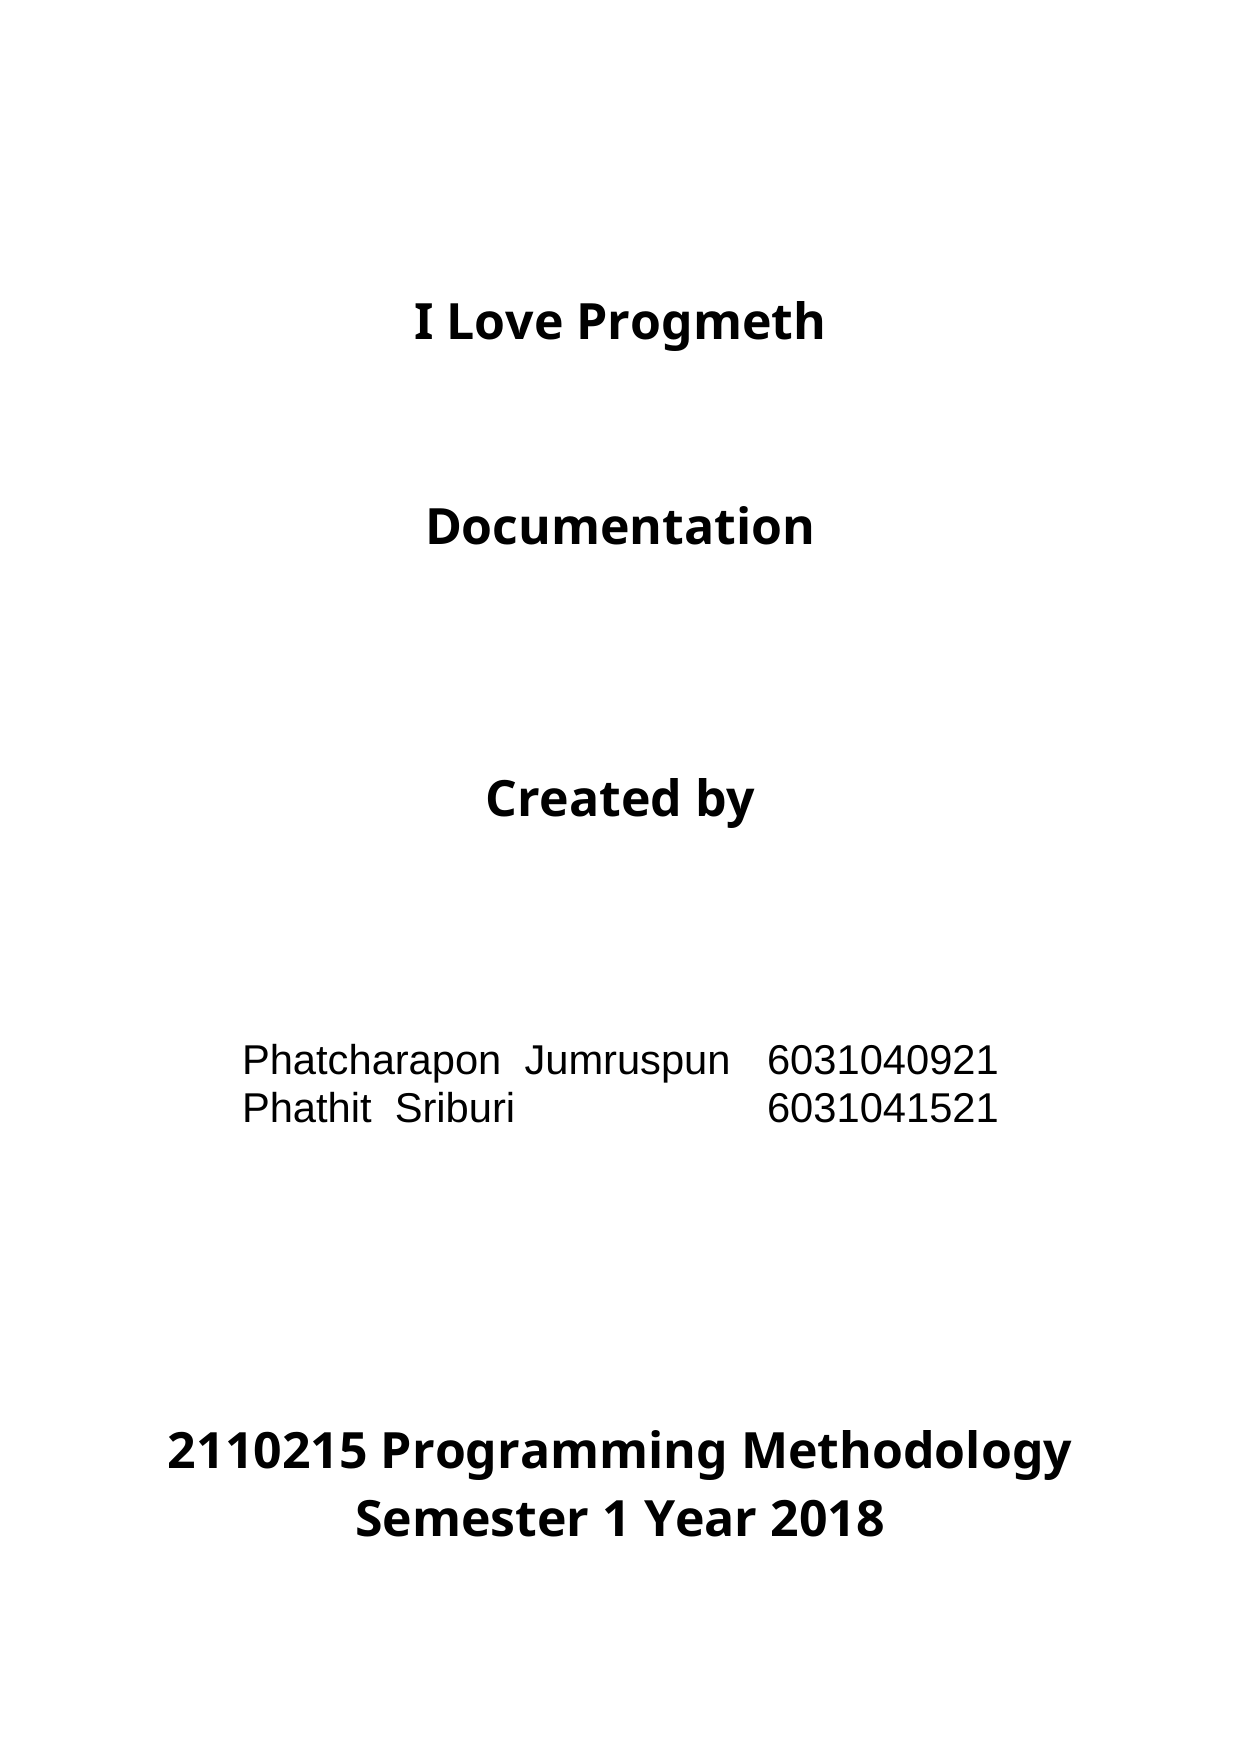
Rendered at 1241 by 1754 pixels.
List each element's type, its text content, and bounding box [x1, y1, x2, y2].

text Phatcharapon Jumruspun 6031040921 [150, 1036, 1090, 1083]
text Documentation [150, 491, 1090, 559]
text I Love Progmeth [150, 286, 1090, 354]
text 2110215 Programming Methodology [150, 1415, 1090, 1483]
text Semester 1 Year 2018 [150, 1483, 1090, 1552]
text Phathit Sriburi 6031041521 [150, 1083, 1090, 1131]
text Created by [150, 763, 1090, 831]
